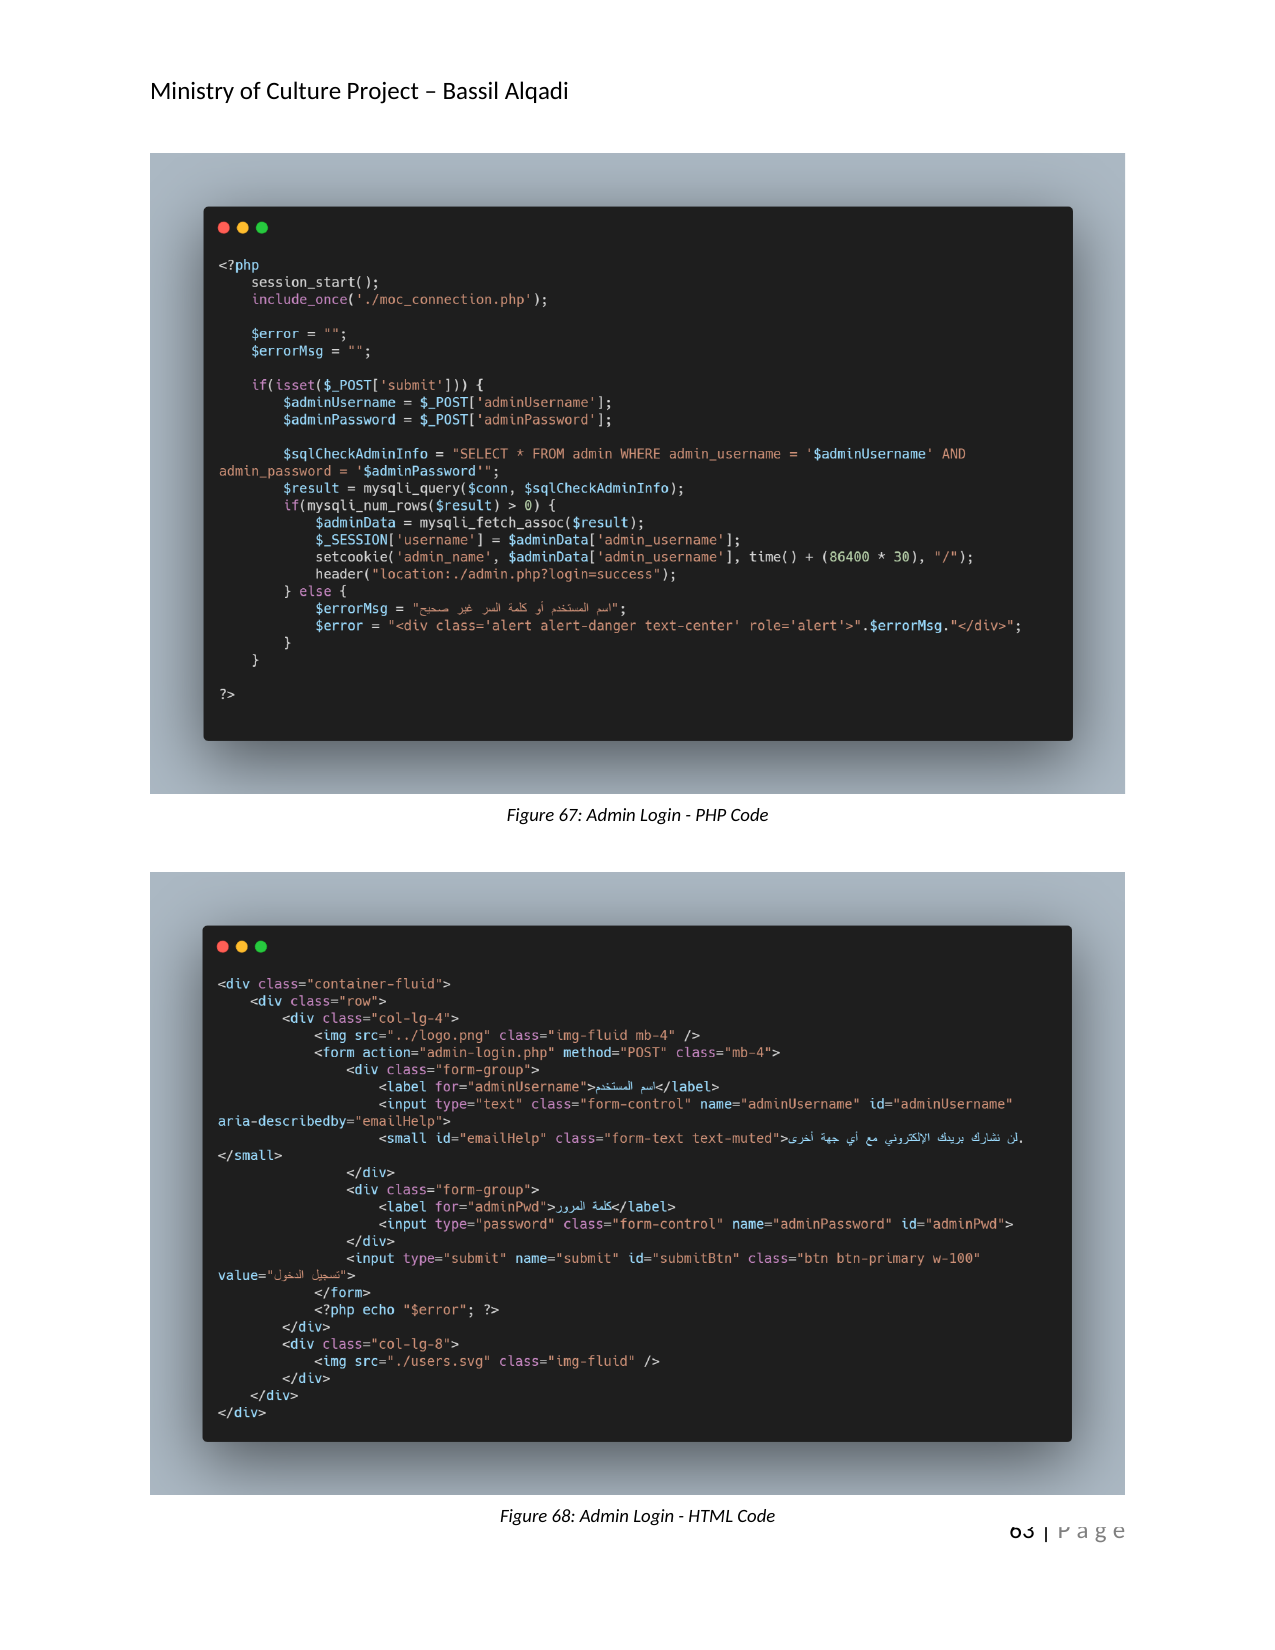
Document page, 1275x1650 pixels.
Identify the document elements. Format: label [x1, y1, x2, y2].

picture [150, 872, 1125, 1495]
picture [150, 153, 1125, 794]
